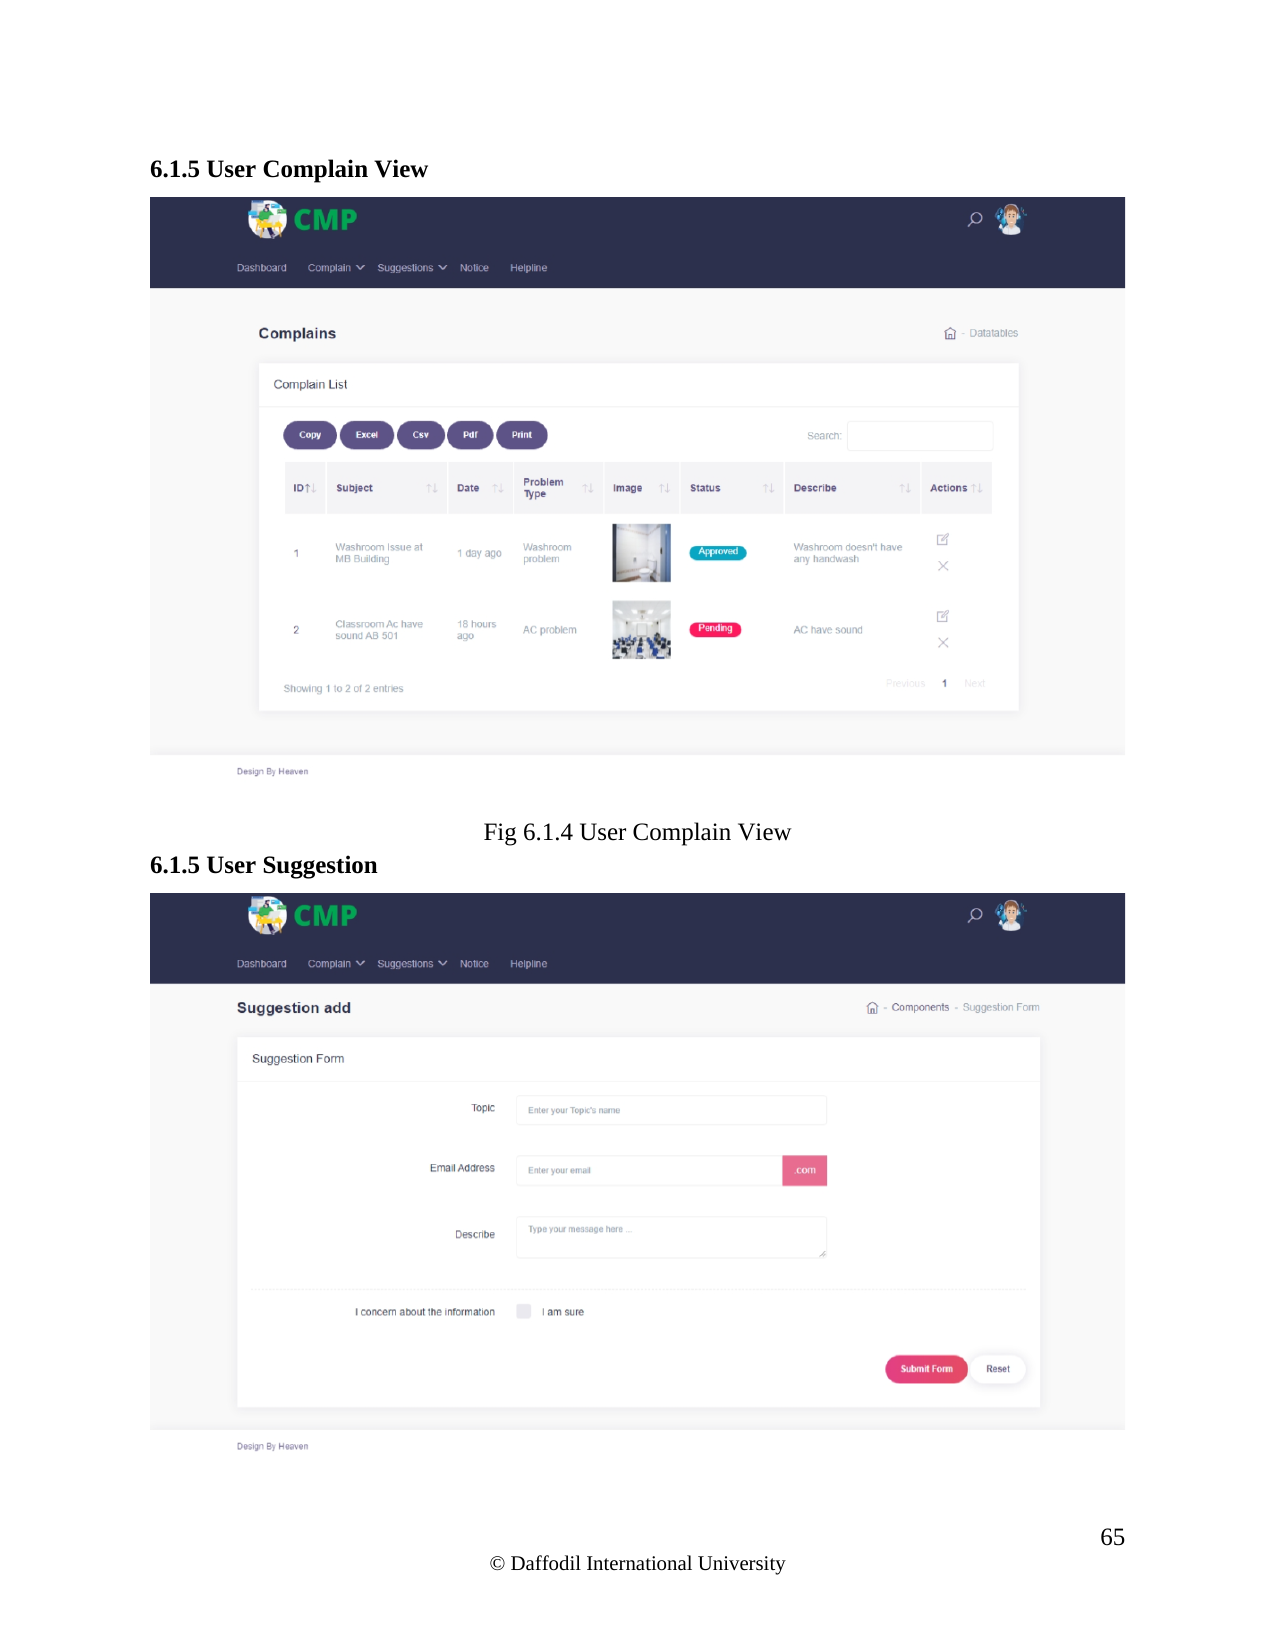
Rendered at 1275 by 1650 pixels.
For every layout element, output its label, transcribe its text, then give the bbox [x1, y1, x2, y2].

picture [150, 893, 1125, 1463]
subtitle 6.1.5 User Complain View [150, 154, 1125, 183]
text Fig 6.1.4 User Complain View [150, 817, 1125, 846]
subtitle 6.1.5 User Suggestion [150, 850, 1125, 879]
picture [150, 197, 1125, 789]
